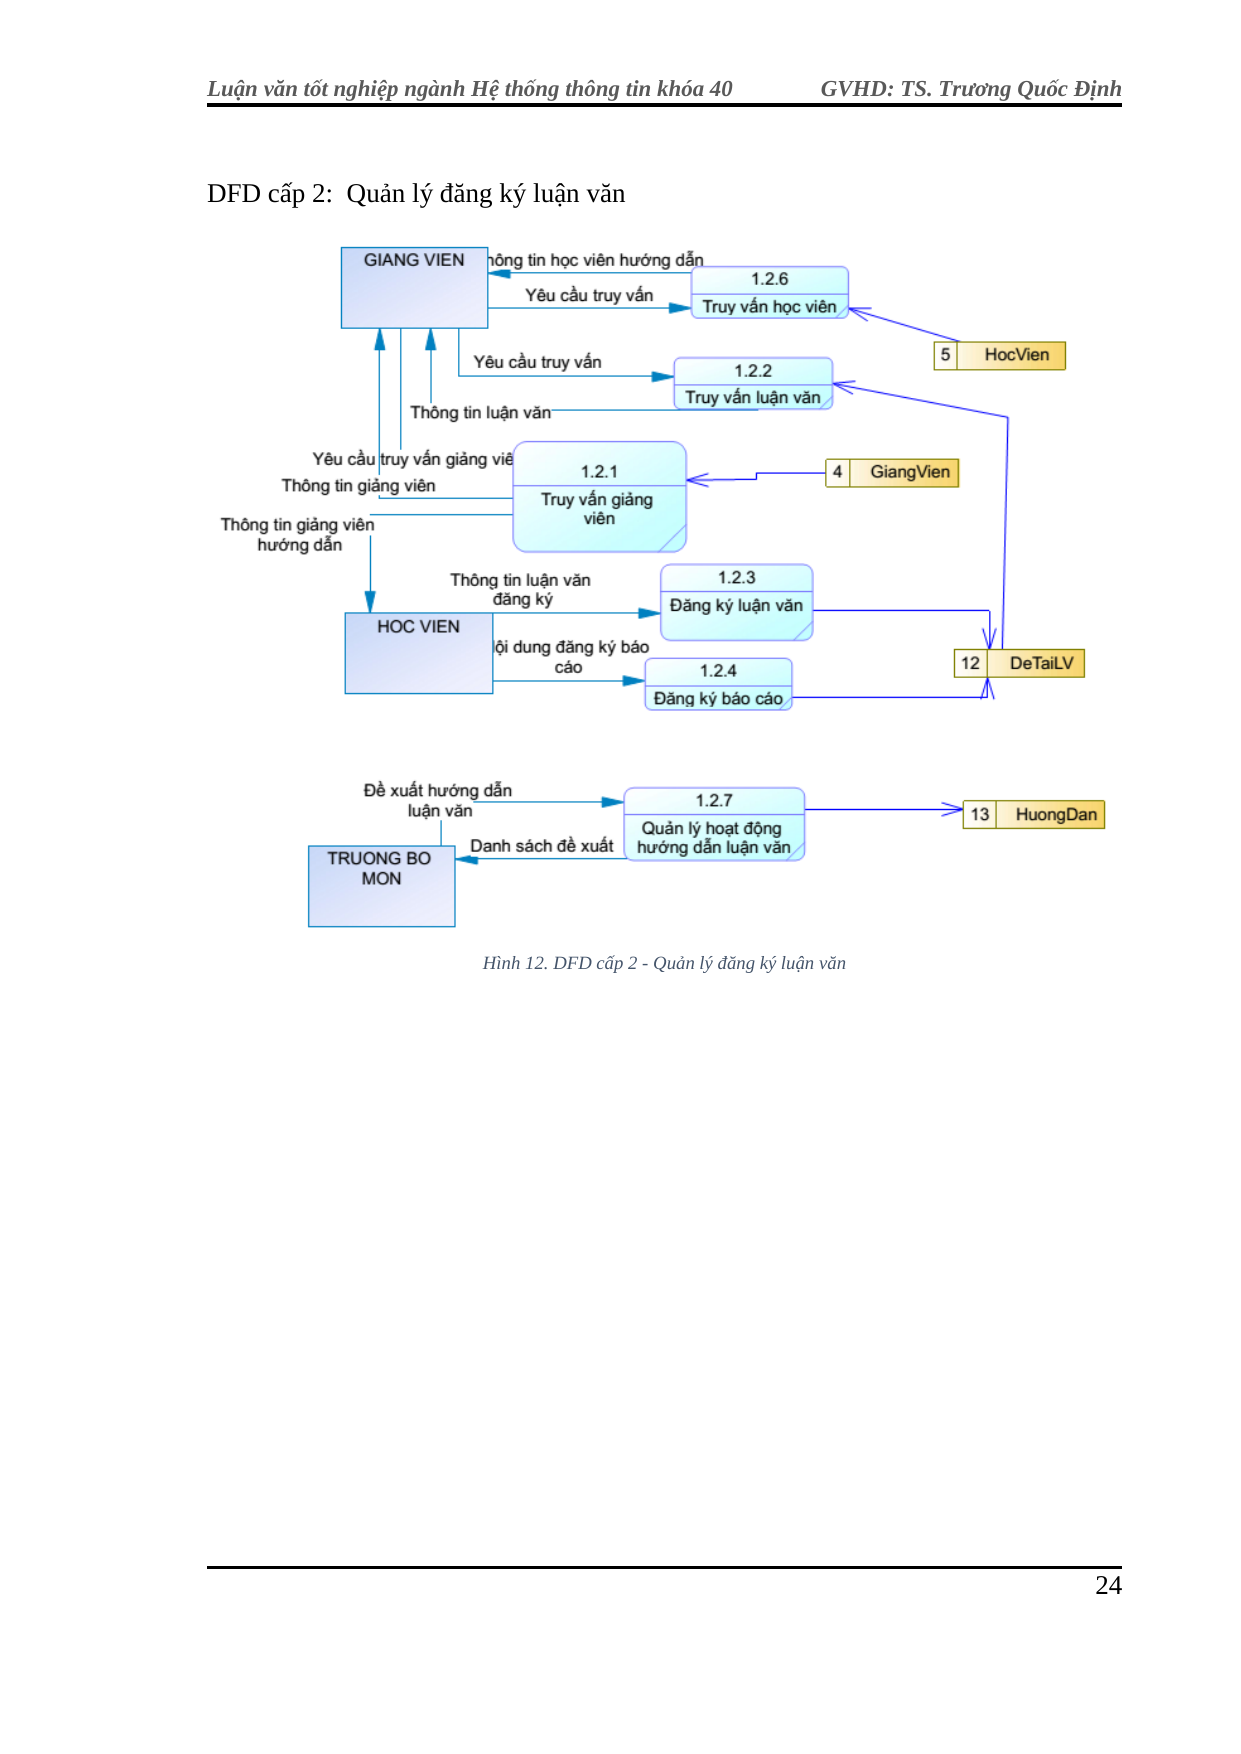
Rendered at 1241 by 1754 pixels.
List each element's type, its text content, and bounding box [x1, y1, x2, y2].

text DFD cấp 2: Quản lý đăng ký luận văn [207, 177, 1122, 208]
picture [206, 208, 1123, 935]
